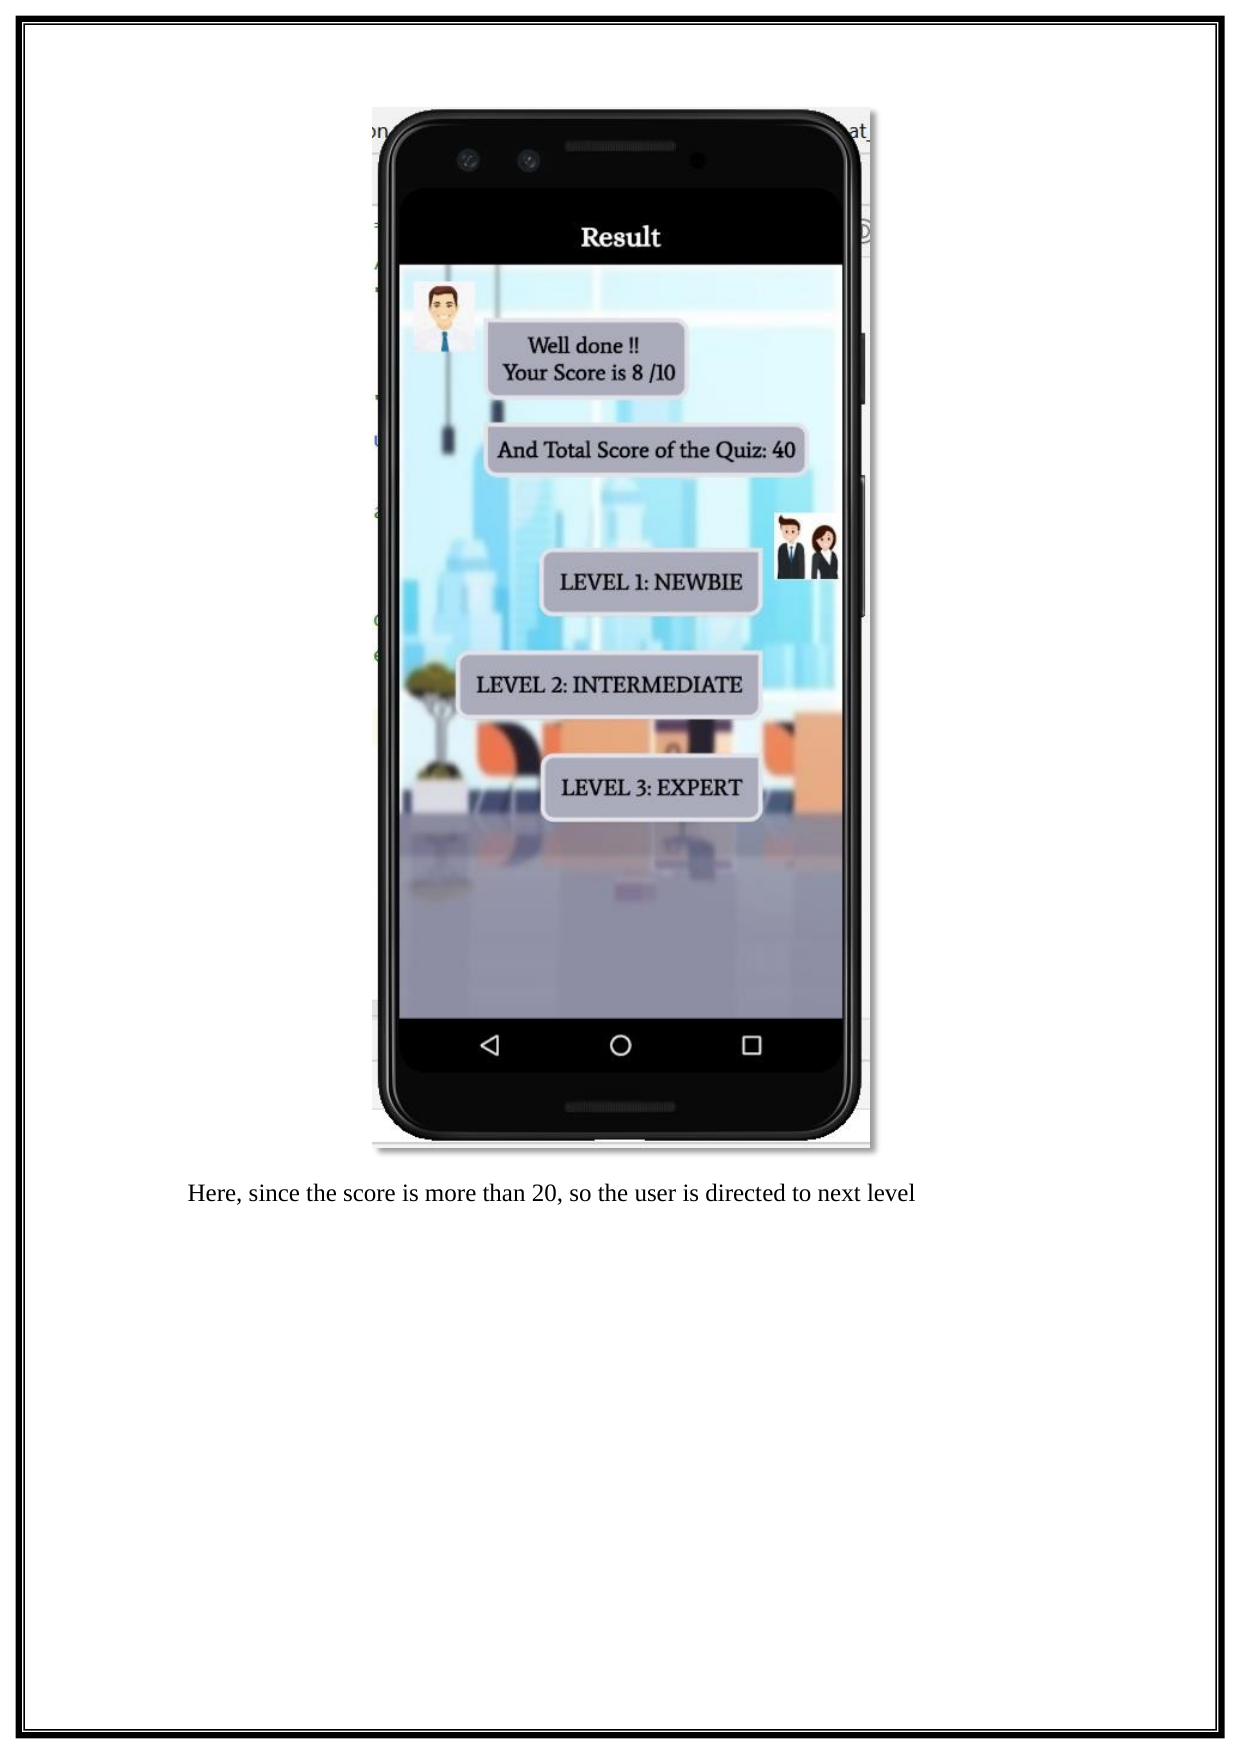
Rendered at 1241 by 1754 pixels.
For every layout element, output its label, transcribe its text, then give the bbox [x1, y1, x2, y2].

picture [371, 106, 882, 1160]
text Here, since the score is more than 20, so the user is directed to next level [187, 1178, 1205, 1207]
